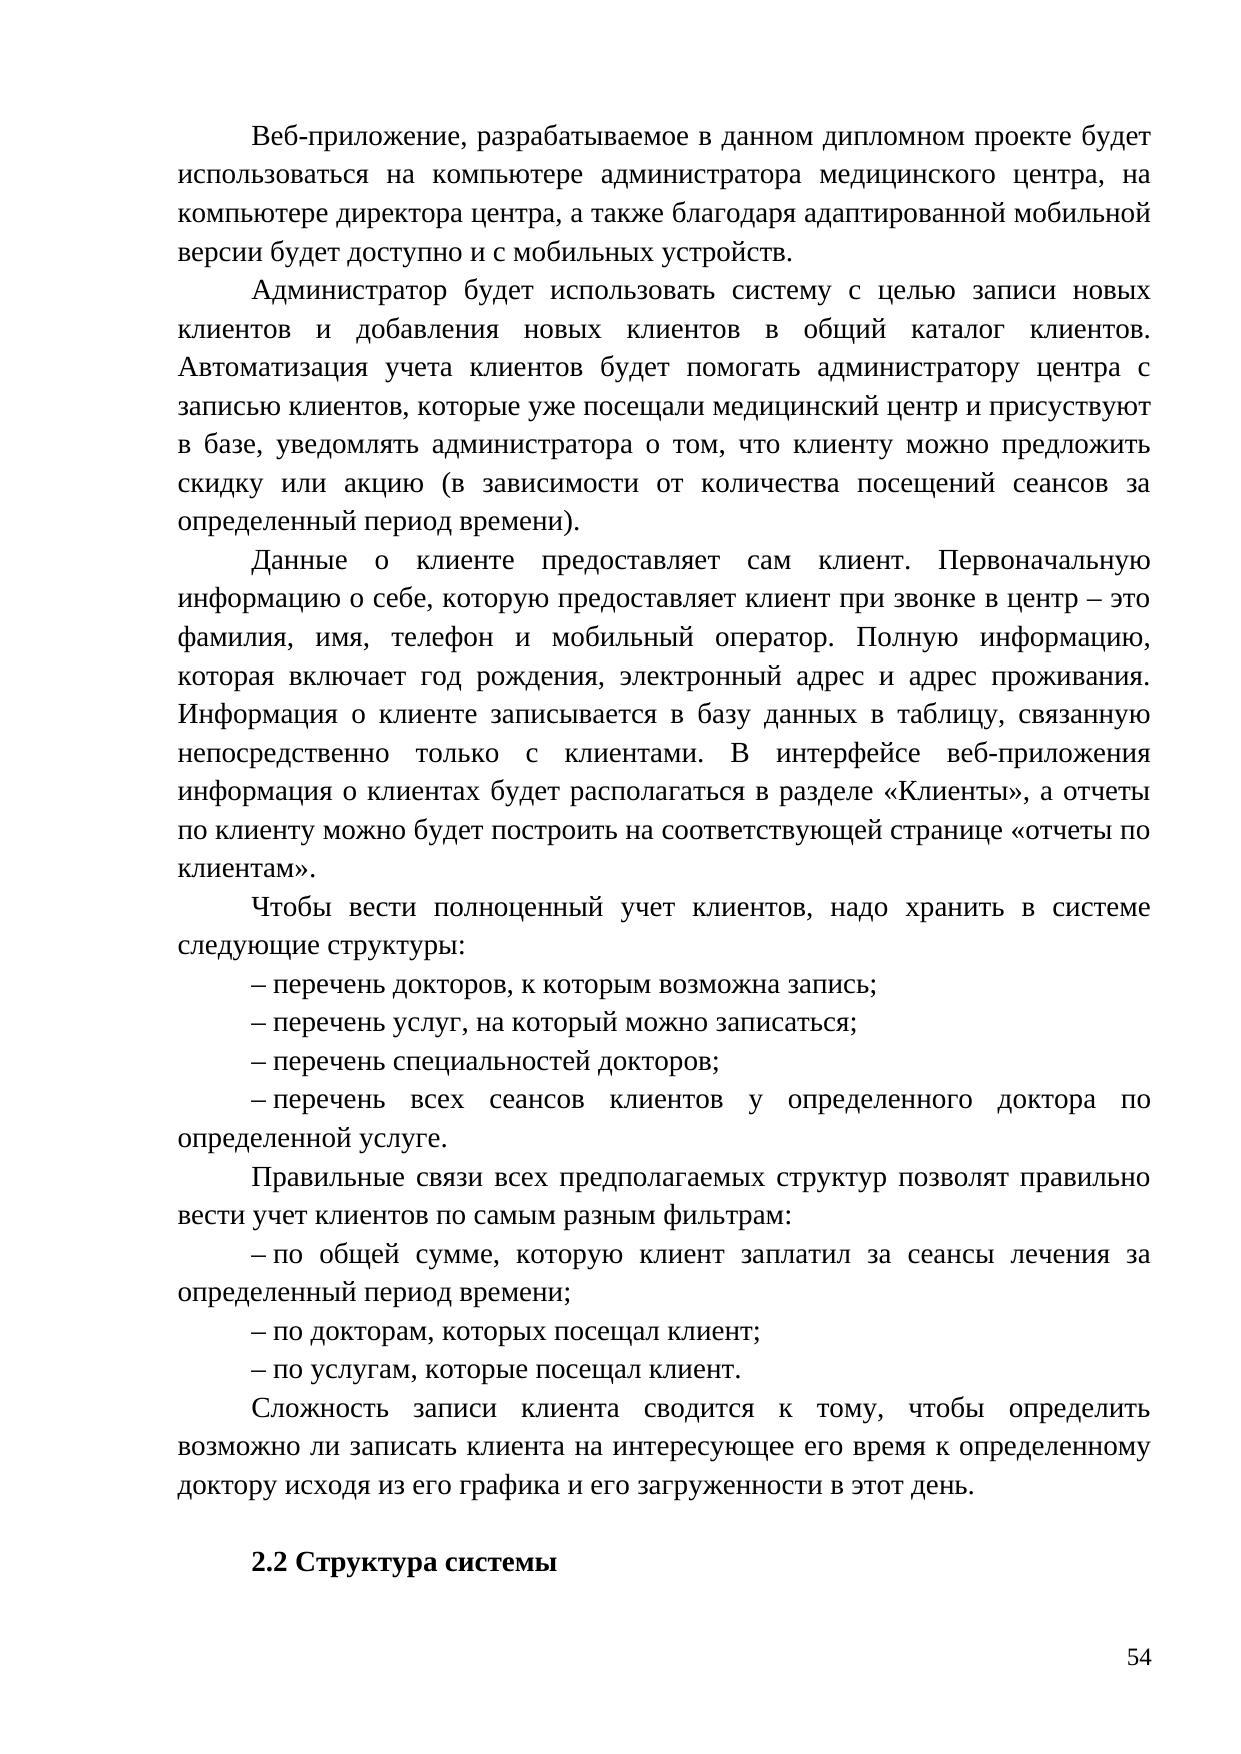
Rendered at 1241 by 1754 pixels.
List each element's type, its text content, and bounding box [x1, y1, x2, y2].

text – перечень специальностей докторов; [177, 1043, 1152, 1077]
text – перечень всех сеансов клиентов у определенного доктора по определенной услуге. [177, 1082, 1152, 1154]
text Данные о клиенте предоставляет сам клиент. Первоначальную информацию о себе, которую предоставляет клиент при звонке в центр – это фамилия, имя, телефон и мобильный оператор. Полную информацию, которая включает год рождения, электронный адрес и адрес проживания. Информация о клиенте записывается в базу данных в таблицу, связанную непосредственно только с клиентами. В интерфейсе веб-приложения информация о клиентах будет располагаться в разделе «Клиенты», а отчеты по клиенту можно будет построить на соответствующей странице «отчеты по клиентам». [177, 542, 1152, 884]
text – перечень докторов, к которым возможна запись; [177, 966, 1152, 999]
text Чтобы вести полноценный учет клиентов, надо хранить в системе следующие структуры: [177, 889, 1152, 961]
text – по общей сумме, которую клиент заплатил за сеансы лечения за определенный период времени; [177, 1236, 1152, 1308]
text Сложность записи клиента сводится к тому, чтобы определить возможно ли записать клиента на интересующее его время к определенному доктору исходя из его графика и его загруженности в этот день. [177, 1390, 1152, 1501]
text – перечень услуг, на который можно записаться; [177, 1004, 1152, 1038]
text – по докторам, которых посещал клиент; [177, 1313, 1152, 1346]
text – по услугам, которые посещал клиент. [177, 1351, 1152, 1385]
text Администратор будет использовать систему с целью записи новых клиентов и добавления новых клиентов в общий каталог клиентов. Автоматизация учета клиентов будет помогать администратору центра с записью клиентов, которые уже посещали медицинский центр и присуствуют в базе, уведомлять администратора о том, что клиенту можно предложить скидку или акцию (в зависимости от количества посещений сеансов за определенный период времени). [177, 272, 1152, 537]
text Веб-приложение, разрабатываемое в данном дипломном проекте будет использоваться на компьютере администратора медицинского центра, на компьютере директора центра, а также благодаря адаптированной мобильной версии будет доступно и с мобильных устройств. [177, 118, 1152, 267]
text Правильные связи всех предполагаемых структур позволят правильно вести учет клиентов по самым разным фильтрам: [177, 1159, 1152, 1231]
subtitle 2.2 Структура системы [251, 1544, 1152, 1578]
